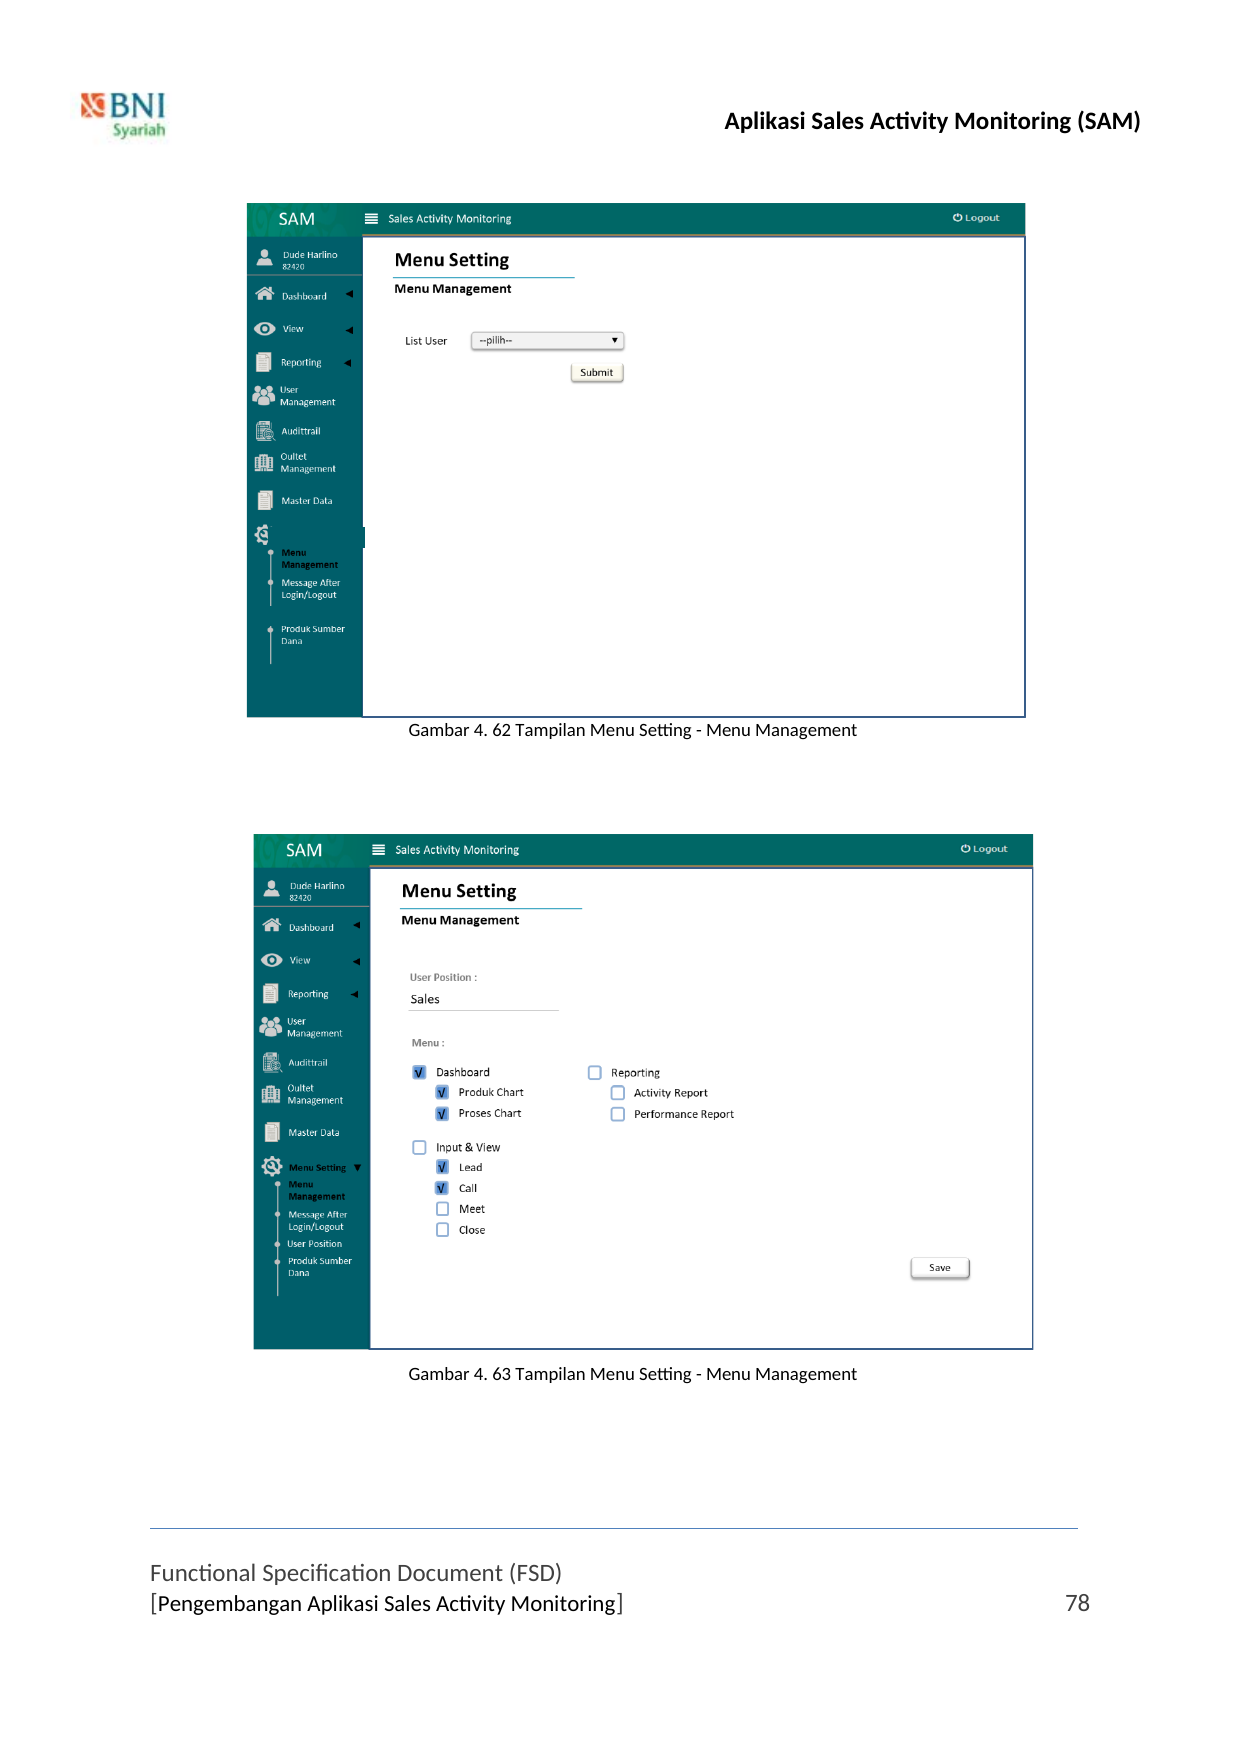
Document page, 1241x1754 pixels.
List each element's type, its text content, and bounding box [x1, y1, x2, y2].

picture [246, 192, 1026, 718]
picture [69, 68, 184, 154]
text Gambar 4. 63 Tampilan Menu Setting - Menu Management [150, 1362, 1078, 1385]
picture [253, 822, 1034, 1350]
text Gambar 4. 62 Tampilan Menu Setting - Menu Management [150, 718, 1078, 741]
